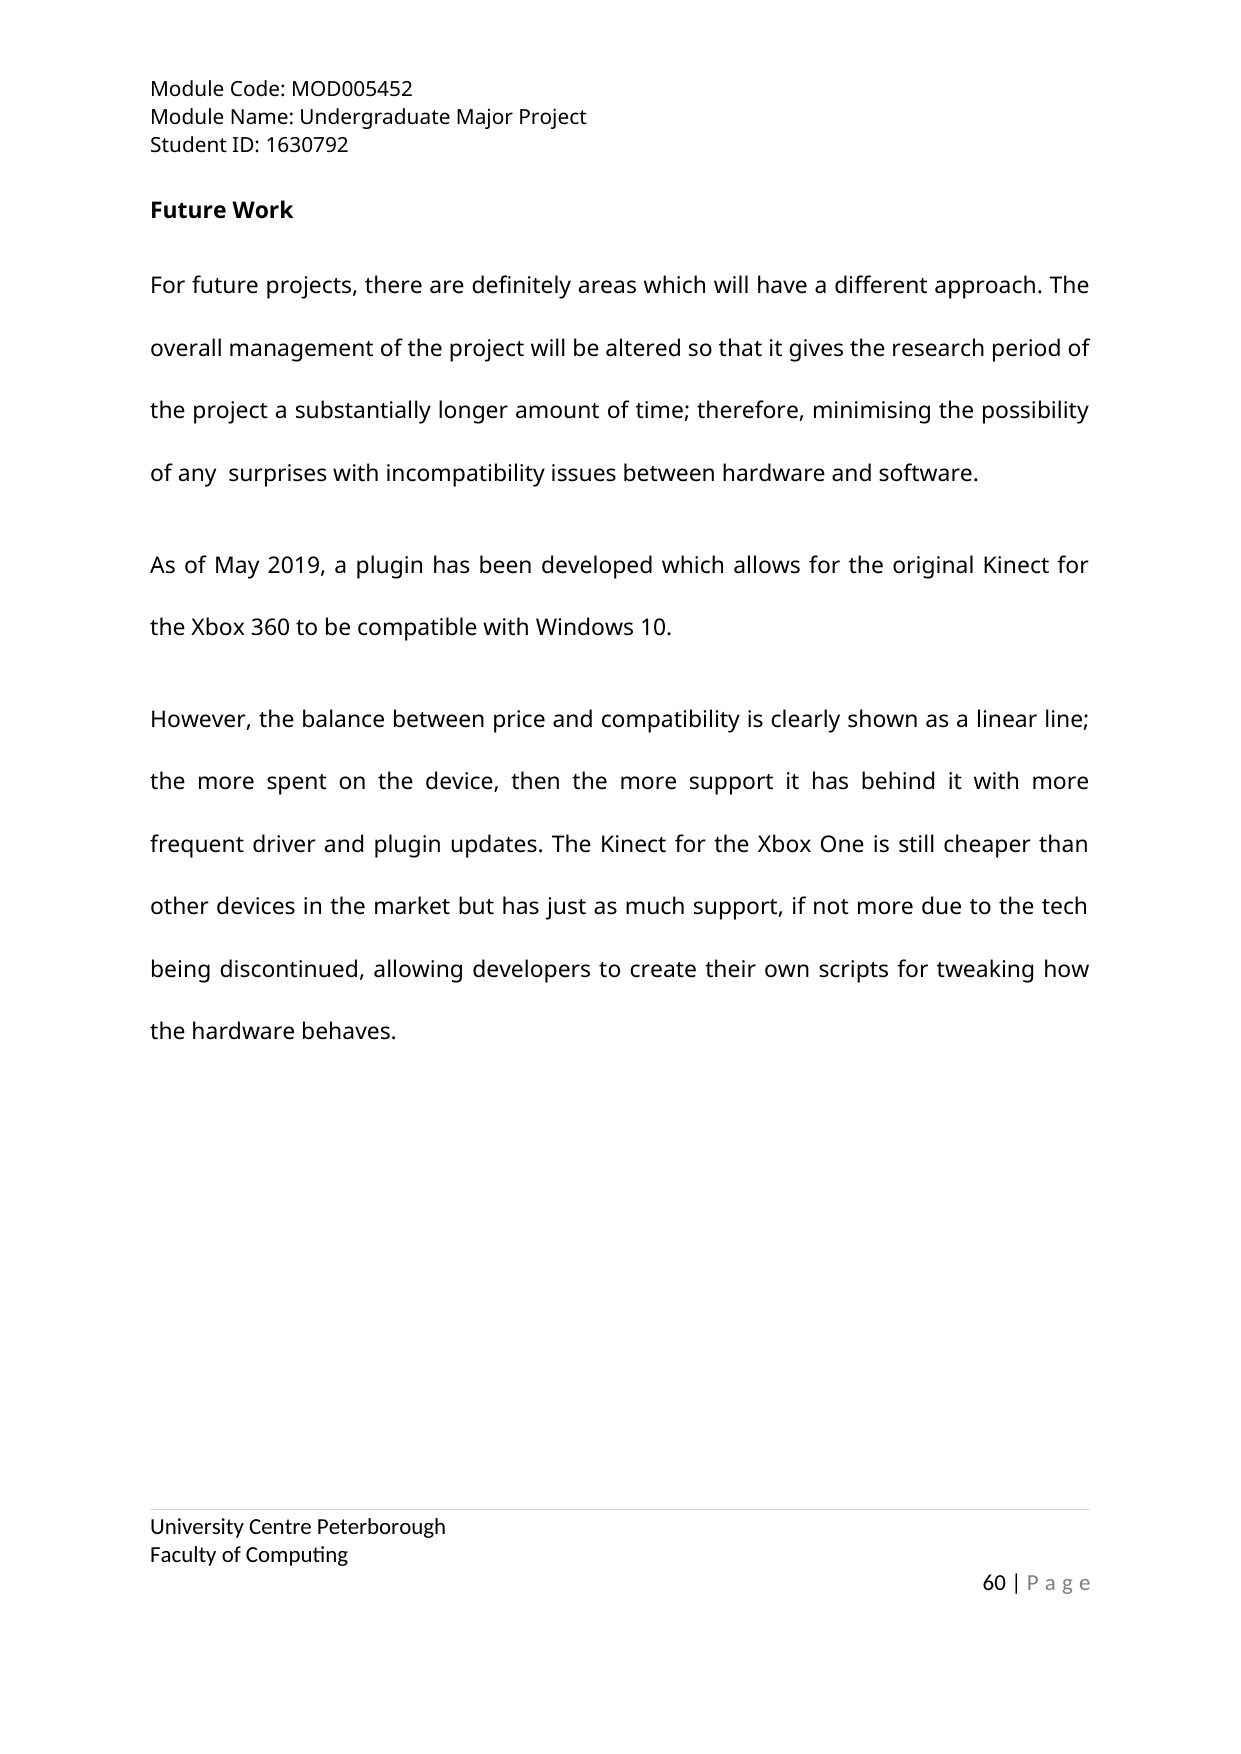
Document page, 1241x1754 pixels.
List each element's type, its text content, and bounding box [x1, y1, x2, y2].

text As of May 2019, a plugin has been developed which allows for the original Kinect for the Xbox 360 to be compatible with Windows 10. [150, 549, 1090, 642]
text For future projects, there are definitely areas which will have a different approach. The overall management of the project will be altered so that it gives the research period of the project a substantially longer amount of time; therefore, minimising the possibility of any surprises with incompatibility issues between hardware and software. [150, 269, 1090, 488]
text However, the balance between price and compatibility is clearly shown as a linear line; the more spent on the device, then the more support it has behind it with more frequent driver and plugin updates. The Kinect for the Xbox One is still cheaper than other devices in the market but has just as much support, if not more due to the tech being discontinued, allowing developers to create their own scripts for tweaking how the hardware behaves. [150, 703, 1090, 1047]
subtitle Future Work [150, 194, 1090, 226]
